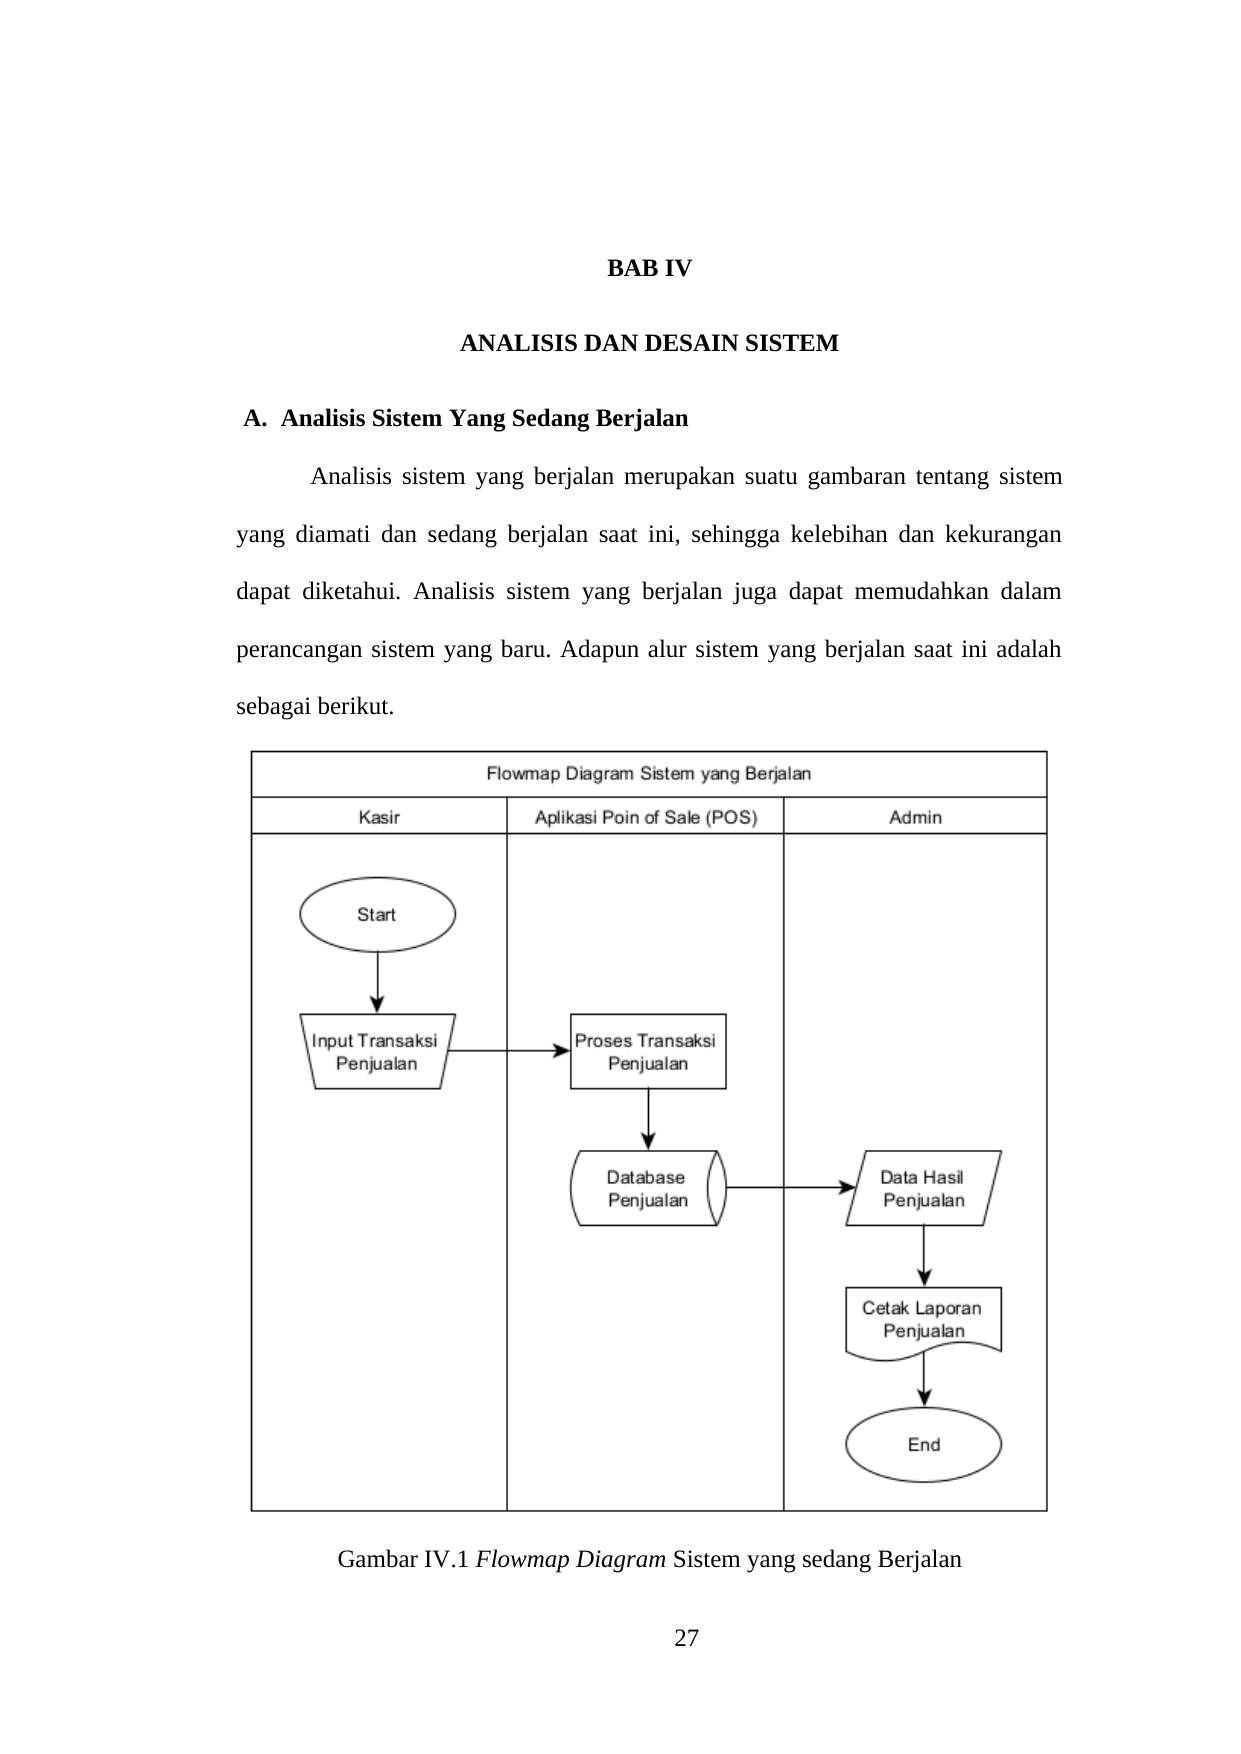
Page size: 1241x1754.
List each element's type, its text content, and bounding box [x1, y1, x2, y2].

picture [248, 748, 1051, 1515]
text Gambar IV.1 Flowmap Diagram Sistem yang sedang Berjalan [236, 1544, 1063, 1572]
subtitle BAB IV [236, 236, 1063, 286]
subtitle Analisis Sistem Yang Sedang Berjalan [243, 386, 1063, 436]
subtitle ANALISIS DAN DESAIN SISTEM [236, 311, 1063, 361]
text Analisis sistem yang berjalan merupakan suatu gambaran tentang sistem yang diamati dan sedang berjalan saat ini, sehingga kelebihan dan kekurangan dapat diketahui. Analisis sistem yang berjalan juga dapat memudahkan dalam perancangan sistem yang baru. Adapun alur sistem yang berjalan saat ini adalah sebagai berikut. [236, 461, 1063, 720]
